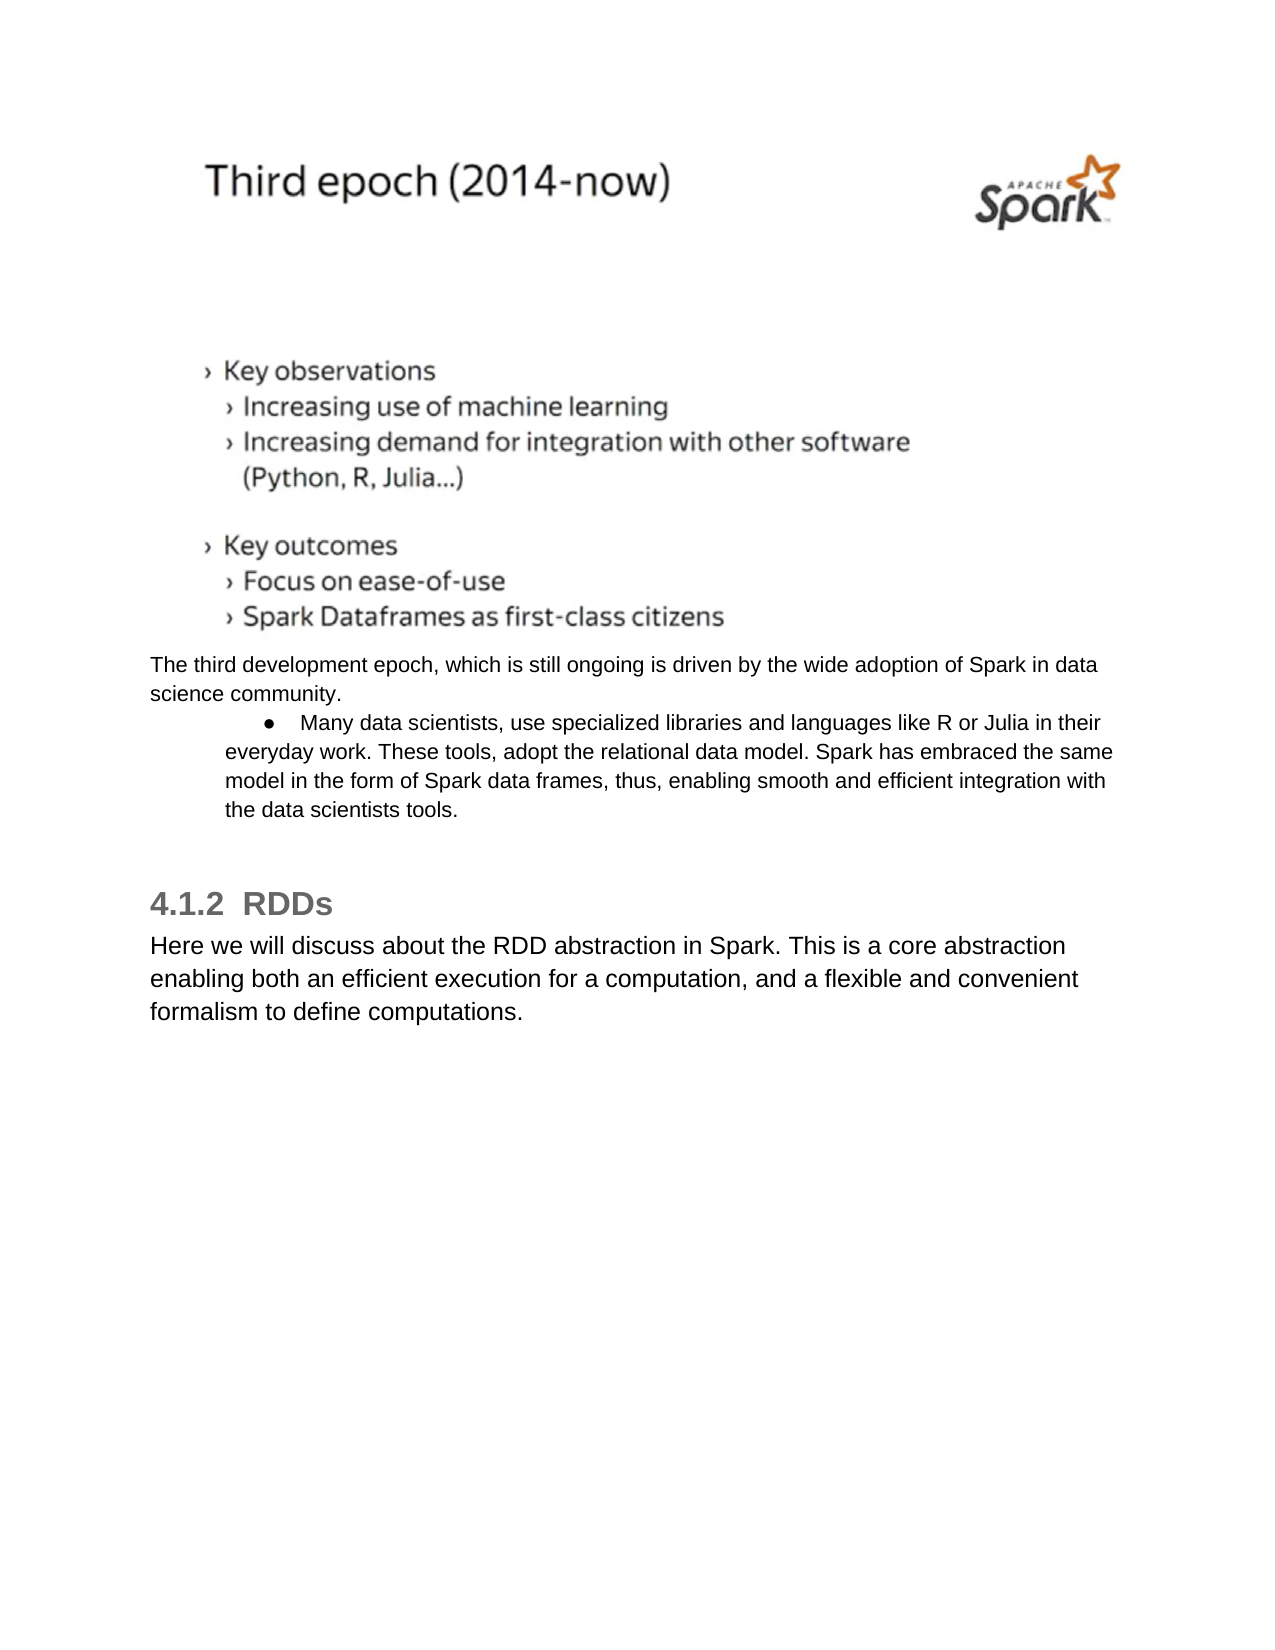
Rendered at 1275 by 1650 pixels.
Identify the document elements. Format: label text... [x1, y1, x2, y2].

list Many data scientists, use specialized libraries and languages like R or Julia in their everyday work. These tools, adopt the relational data model. Spark has embraced the same model in the form of Spark data frames, thus, enabling smooth and efficient integration with the data scientists tools. [225, 710, 1125, 822]
text The third development epoch, which is still ongoing is driven by the wide adoption of Spark in data science community. [150, 652, 1125, 706]
picture [150, 150, 1125, 648]
subtitle 4.1.2 RDDs [150, 884, 1125, 922]
text Here we will discuss about the RDD abstraction in Spark. This is a core abstraction enabling both an efficient execution for a computation, and a flexible and convenient formalism to define computations. [150, 931, 1125, 1026]
